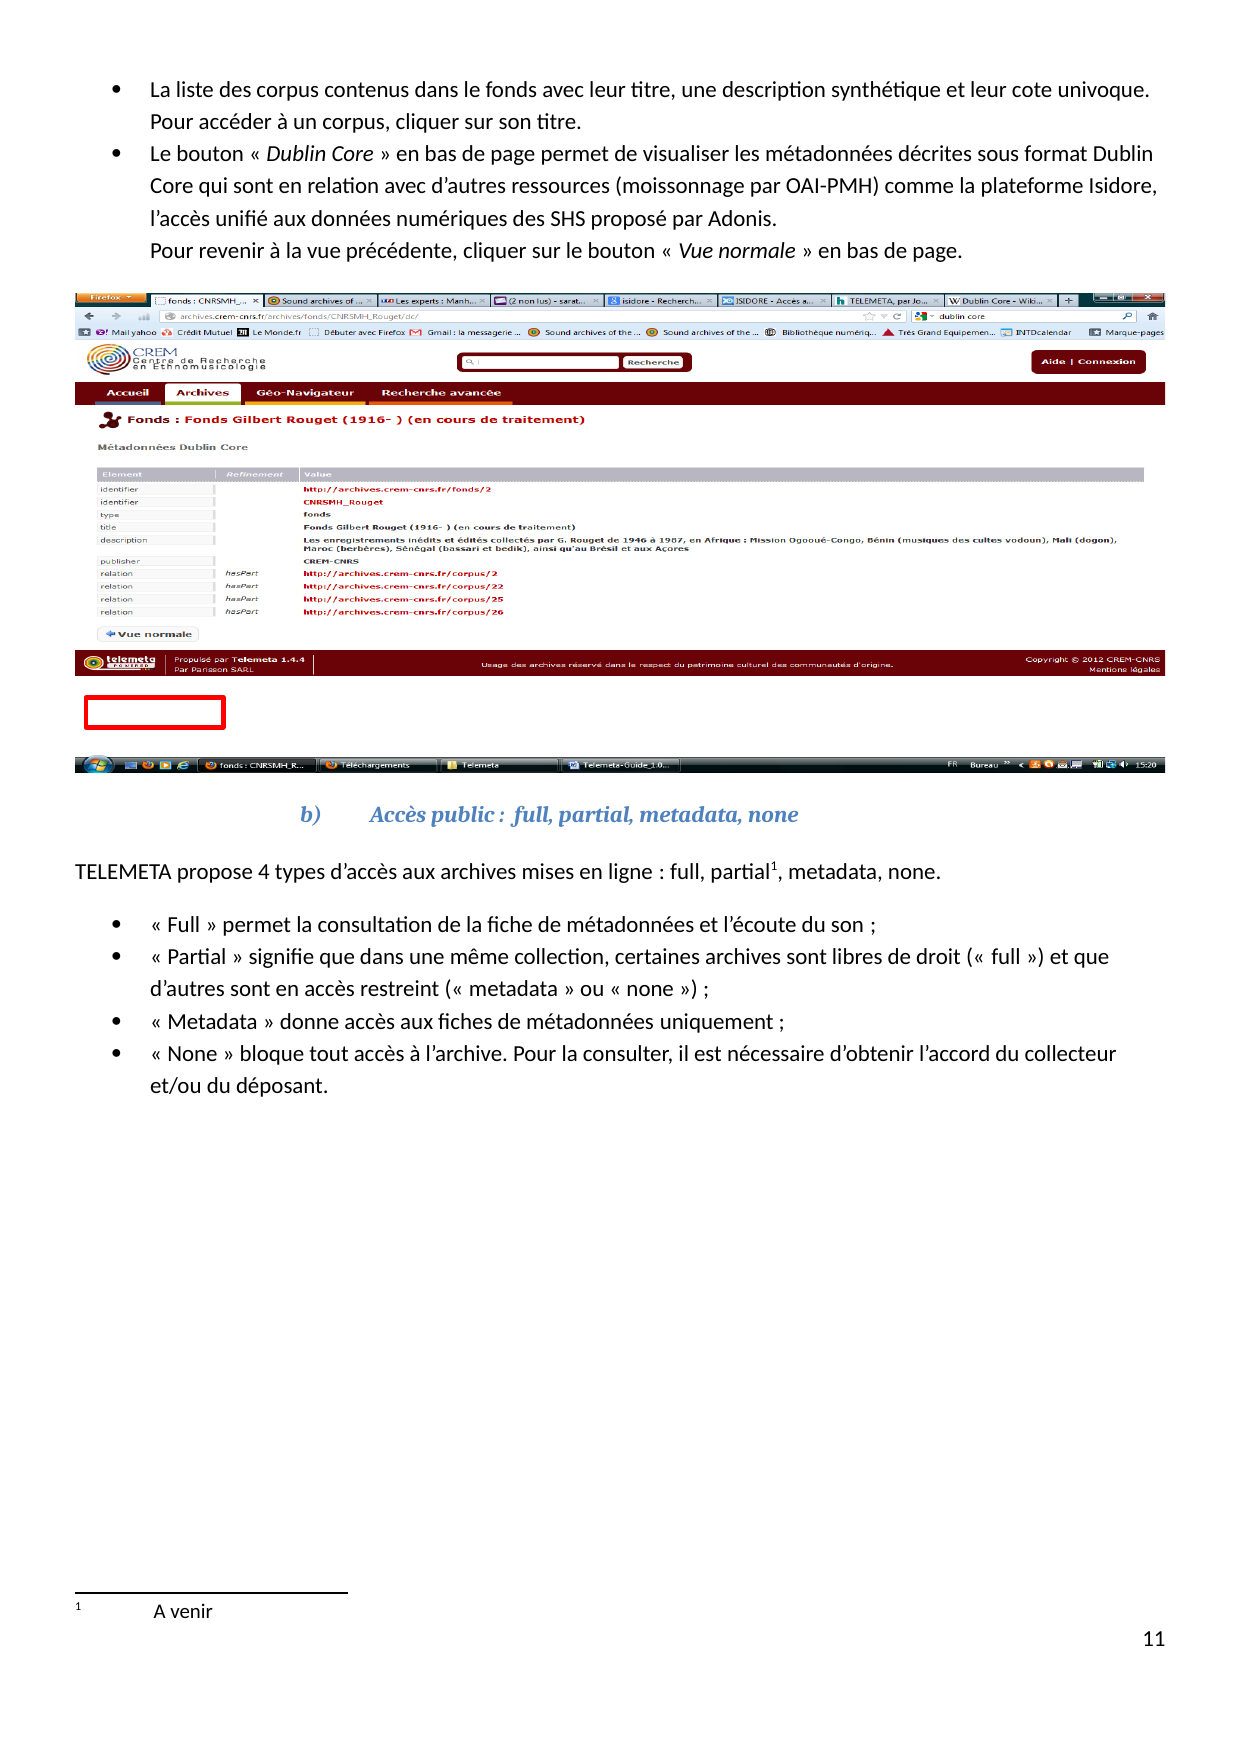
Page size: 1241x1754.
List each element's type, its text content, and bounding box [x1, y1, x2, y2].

list « Metadata » donne accès aux fiches de métadonnées uniquement ; [112, 1007, 1165, 1035]
picture [75, 293, 1166, 773]
list Pour accéder à un corpus, cliquer sur son titre. [150, 107, 1165, 135]
list « Full » permet la consultation de la fiche de métadonnées et l’écoute du son ; [112, 910, 1165, 938]
list « None » bloque tout accès à l’archive. Pour la consulter, il est nécessaire d’obtenir l’accord du collecteur et/ou du déposant. [112, 1039, 1165, 1099]
list « Partial » signifie que dans une même collection, certaines archives sont libres de droit (« full ») et que d’autres sont en accès restreint (« metadata » ou « none ») ; [112, 942, 1165, 1003]
list Accès public : full, partial, metadata, none [300, 802, 1165, 828]
text TELEMETA propose 4 types d’accès aux archives mises en ligne : full, partial, metadata, none. [75, 857, 1165, 885]
list La liste des corpus contenus dans le fonds avec leur titre, une description synthétique et leur cote univoque. [112, 75, 1165, 103]
list Pour revenir à la vue précédente, cliquer sur le bouton « Vue normale » en bas de page. [150, 236, 1165, 264]
list Le bouton « Dublin Core » en bas de page permet de visualiser les métadonnées décrites sous format Dublin Core qui sont en relation avec d’autres ressources (moissonnage par OAI-PMH) comme la plateforme Isidore, l’accès unifié aux données numériques des SHS proposé par Adonis. [112, 139, 1165, 232]
